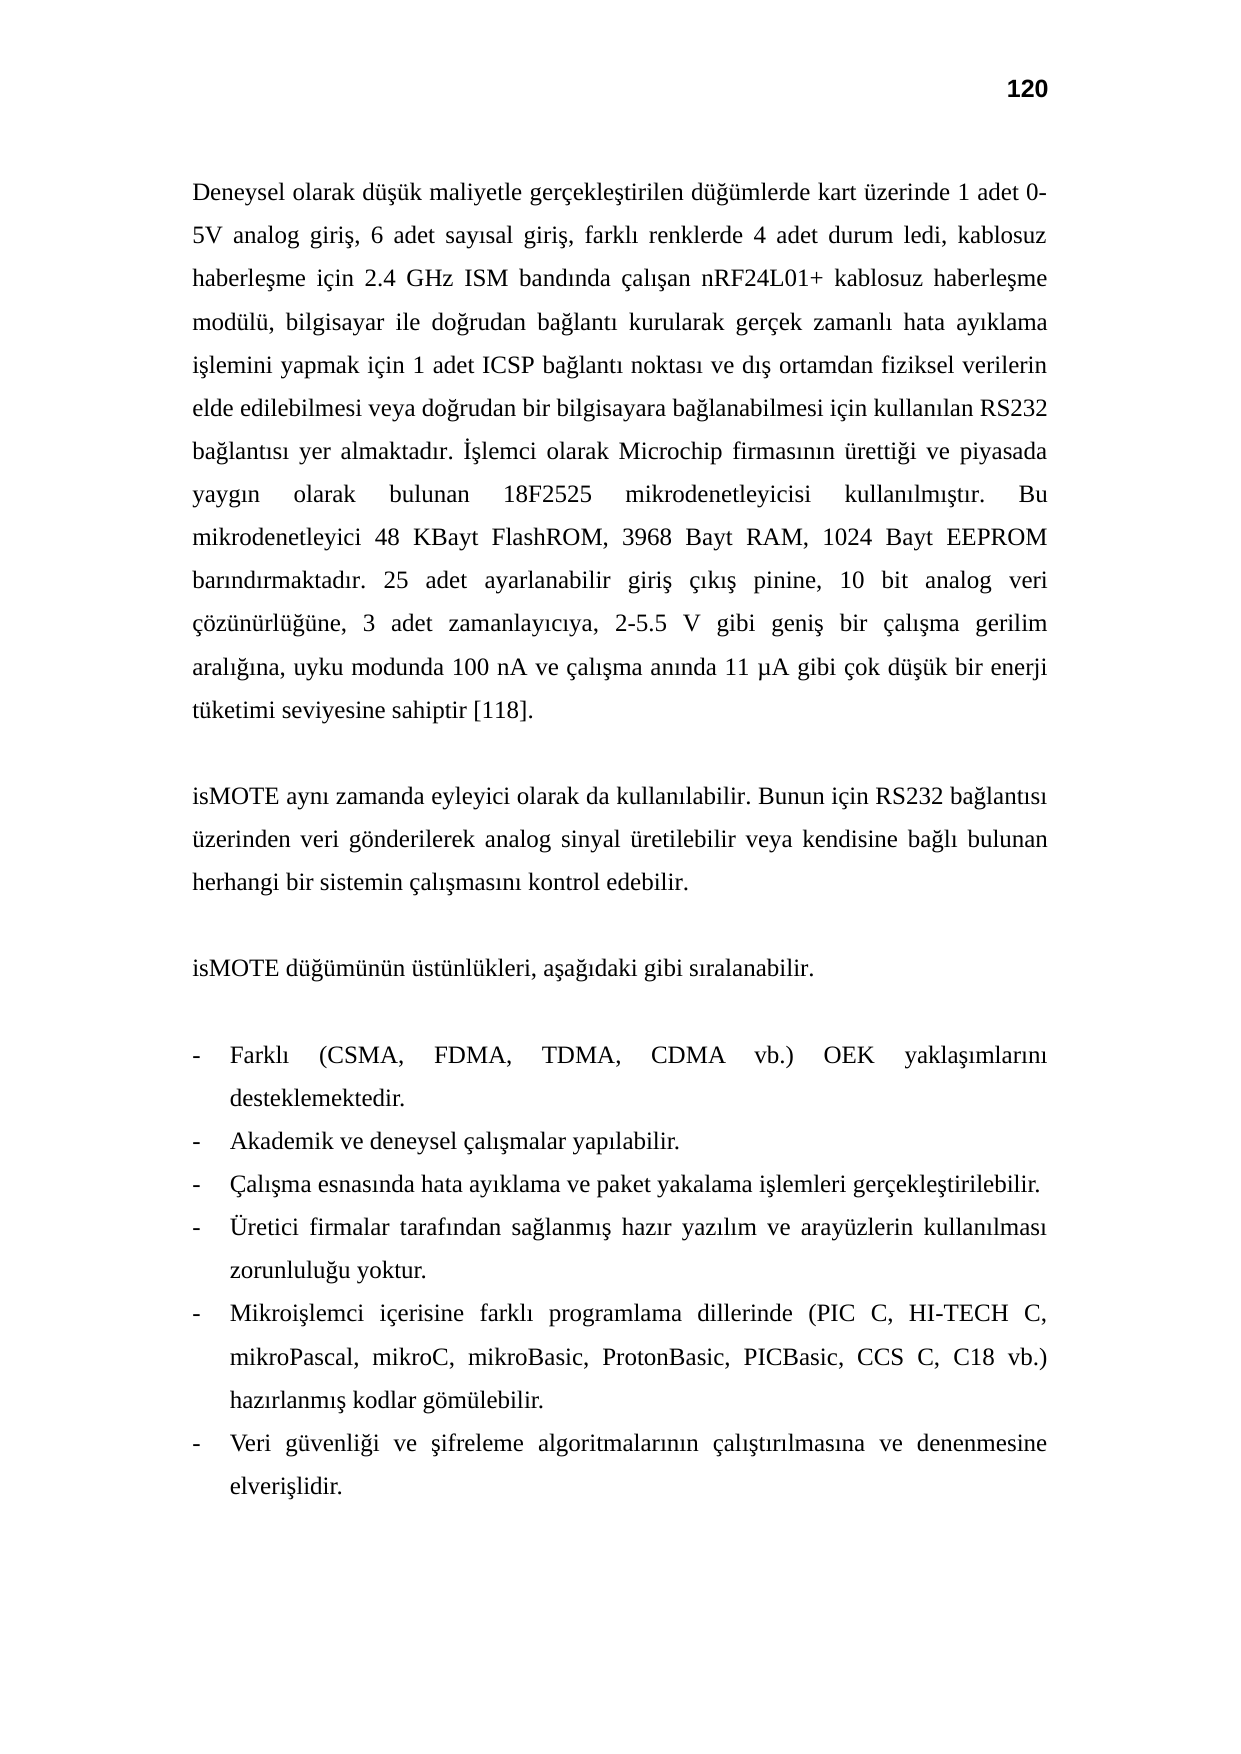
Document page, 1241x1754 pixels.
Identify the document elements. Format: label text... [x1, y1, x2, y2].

list Üretici firmalar tarafından sağlanmış hazır yazılım ve arayüzlerin kullanılması zorunluluğu yoktur. [192, 1212, 1048, 1284]
list Akademik ve deneysel çalışmalar yapılabilir. [192, 1126, 1048, 1155]
text isMOTE düğümünün üstünlükleri, aşağıdaki gibi sıralanabilir. [192, 953, 1048, 982]
list Çalışma esnasında hata ayıklama ve paket yakalama işlemleri gerçekleştirilebilir. [192, 1169, 1048, 1198]
list Farklı (CSMA, FDMA, TDMA, CDMA vb.) OEK yaklaşımlarını desteklemektedir. [192, 1040, 1048, 1112]
list Veri güvenliği ve şifreleme algoritmalarının çalıştırılmasına ve denenmesine elverişlidir. [192, 1428, 1048, 1500]
text Deneysel olarak düşük maliyetle gerçekleştirilen düğümlerde kart üzerinde 1 adet 0-5V analog giriş, 6 adet sayısal giriş, farklı renklerde 4 adet durum ledi, kablosuz haberleşme için 2.4 GHz ISM bandında çalışan nRF24L01+ kablosuz haberleşme modülü, bilgisayar ile doğrudan bağlantı kurularak gerçek zamanlı hata ayıklama işlemini yapmak için 1 adet ICSP bağlantı noktası ve dış ortamdan fiziksel verilerin elde edilebilmesi veya doğrudan bir bilgisayara bağlanabilmesi için kullanılan RS232 bağlantısı yer almaktadır. İşlemci olarak Microchip firmasının ürettiği ve piyasada yaygın olarak bulunan 18F2525 mikrodenetleyicisi kullanılmıştır. Bu mikrodenetleyici 48 KBayt FlashROM, 3968 Bayt RAM, 1024 Bayt EEPROM barındırmaktadır. 25 adet ayarlanabilir giriş çıkış pinine, 10 bit analog veri çözünürlüğüne, 3 adet zamanlayıcıya, 2-5.5 V gibi geniş bir çalışma gerilim aralığına, uyku modunda 100 nA ve çalışma anında 11 µA gibi çok düşük bir enerji tüketimi seviyesine sahiptir [118]. [192, 177, 1048, 723]
list Mikroişlemci içerisine farklı programlama dillerinde (PIC C, HI-TECH C, mikroPascal, mikroC, mikroBasic, ProtonBasic, PICBasic, CCS C, C18 vb.) hazırlanmış kodlar gömülebilir. [192, 1298, 1048, 1413]
text isMOTE aynı zamanda eyleyici olarak da kullanılabilir. Bunun için RS232 bağlantısı üzerinden veri gönderilerek analog sinyal üretilebilir veya kendisine bağlı bulunan herhangi bir sistemin çalışmasını kontrol edebilir. [192, 781, 1048, 896]
